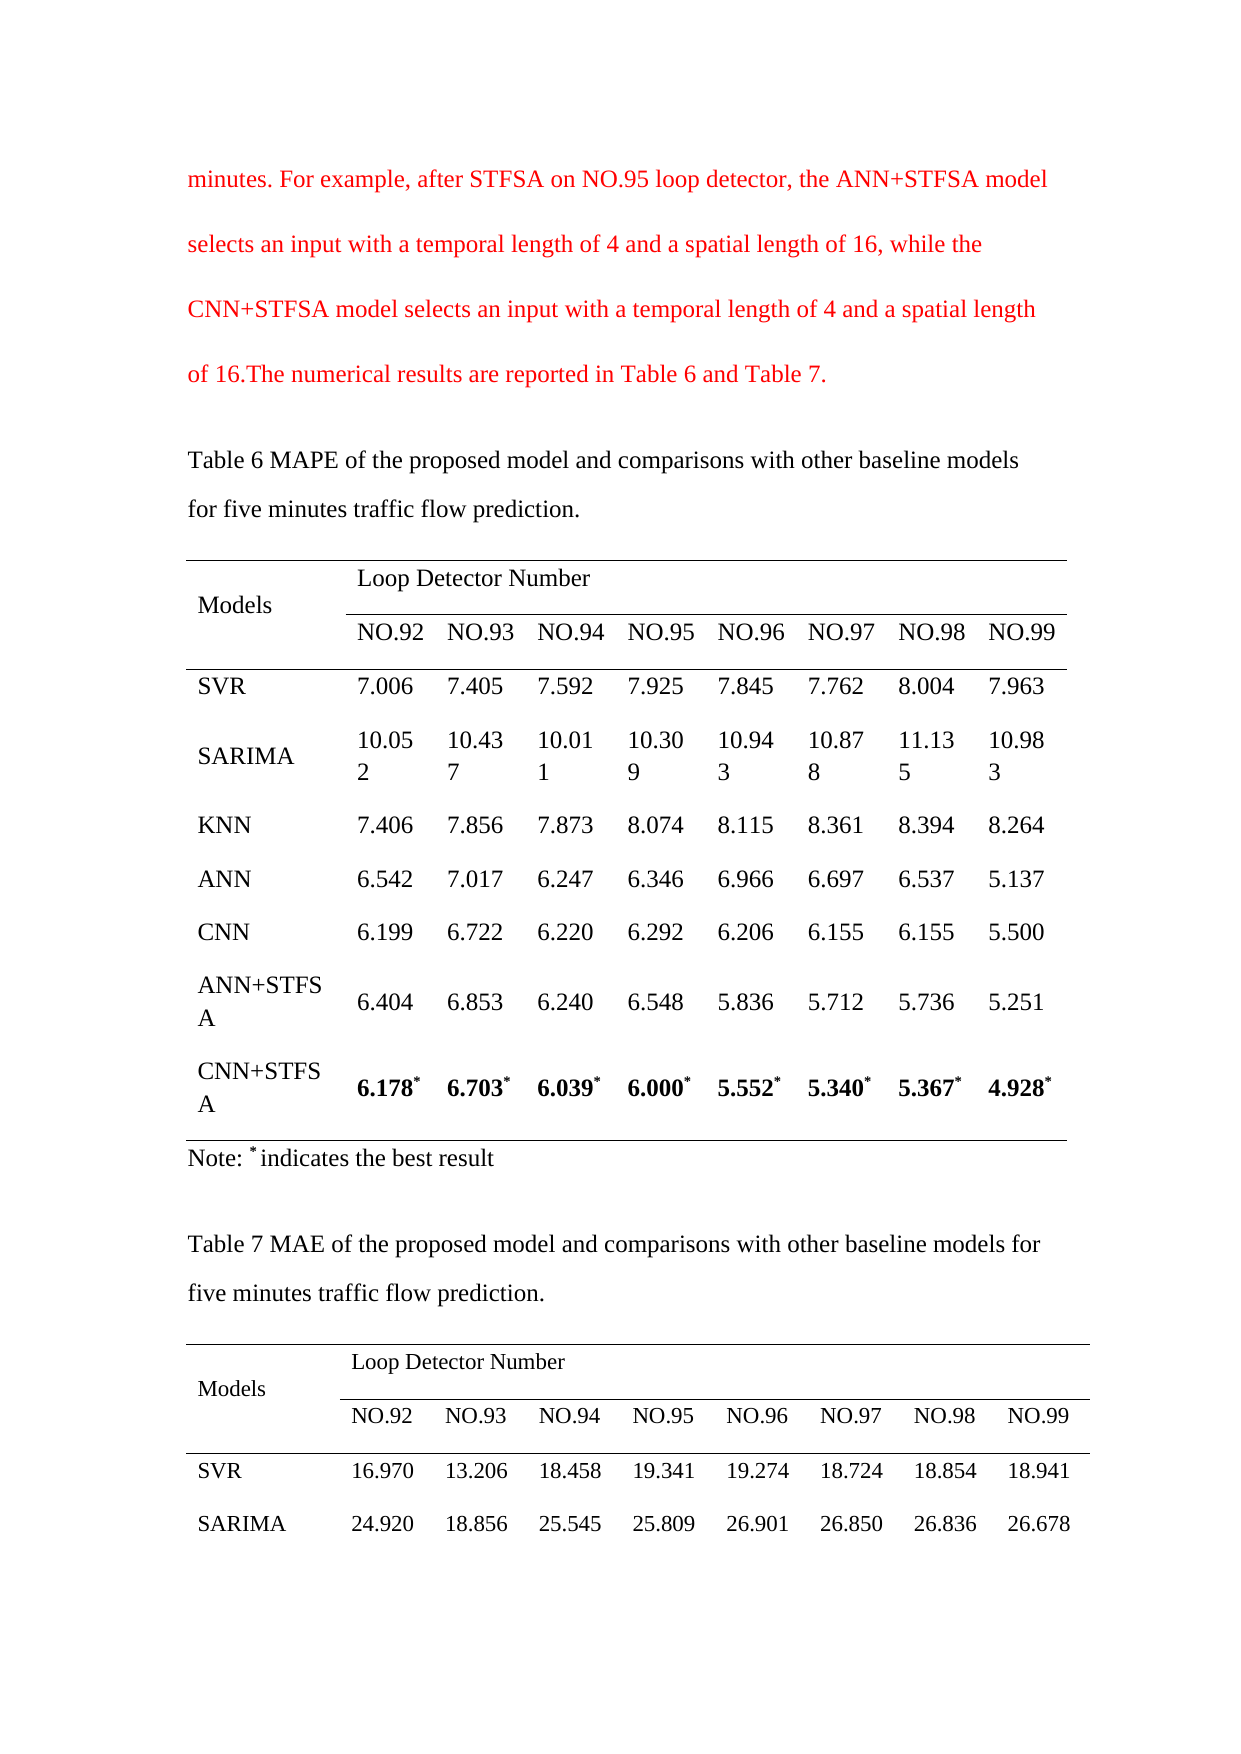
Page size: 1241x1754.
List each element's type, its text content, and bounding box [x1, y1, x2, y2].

table_cell 10.437 [436, 723, 526, 809]
table_cell 5.552* [706, 1055, 796, 1140]
table_cell 8.115 [706, 809, 796, 862]
table_cell CNN+STFSA [186, 1055, 346, 1140]
table_cell 7.406 [346, 809, 436, 862]
table_cell 7.592 [526, 670, 616, 723]
table_cell 10.983 [977, 723, 1067, 809]
table_cell 6.155 [796, 915, 887, 969]
table_cell 8.074 [616, 809, 706, 862]
table_cell NO.97 [796, 615, 887, 668]
table_cell 5.367* [887, 1055, 977, 1140]
table_cell 5.712 [796, 969, 887, 1054]
table_cell NO.96 [715, 1400, 809, 1453]
table_cell 6.220 [526, 915, 616, 969]
table_cell 16.970 [340, 1454, 433, 1507]
table_cell NO.96 [706, 615, 796, 668]
table_cell NO.93 [436, 615, 526, 668]
table_cell 18.724 [809, 1454, 902, 1507]
table_cell 26.850 [809, 1507, 902, 1561]
table_cell 6.292 [616, 915, 706, 969]
table_cell 6.178* [346, 1055, 436, 1140]
table_cell 6.155 [887, 915, 977, 969]
table_cell 10.878 [796, 723, 887, 809]
table_cell 19.341 [621, 1454, 715, 1507]
table_cell 6.966 [706, 862, 796, 915]
table_header Loop Detector Number [340, 1345, 1090, 1398]
table_cell NO.99 [996, 1400, 1090, 1453]
table_cell 6.697 [796, 862, 887, 915]
table_cell 7.963 [977, 670, 1067, 723]
table_cell CNN [186, 915, 346, 969]
table_cell 6.548 [616, 969, 706, 1054]
table_header Loop Detector Number [346, 561, 1067, 614]
table_cell SVR [186, 670, 346, 723]
table_cell NO.95 [621, 1400, 715, 1453]
table_cell 6.853 [436, 969, 526, 1054]
table_cell NO.98 [887, 615, 977, 668]
title Table 6 MAPE of the proposed model and comparisons with other baseline models for five minutes traffic flow prediction. [187, 443, 1053, 524]
table_cell ANN+STFSA [186, 969, 346, 1054]
table_cell 7.006 [346, 670, 436, 723]
table_cell 7.017 [436, 862, 526, 915]
table_cell 24.920 [340, 1507, 433, 1561]
table_cell 11.135 [887, 723, 977, 809]
table_cell 18.941 [996, 1454, 1090, 1507]
table_cell 8.361 [796, 809, 887, 862]
table_cell 6.346 [616, 862, 706, 915]
text Note: * indicates the best result [187, 1141, 1053, 1174]
table_cell 6.703* [436, 1055, 526, 1140]
table_cell 5.836 [706, 969, 796, 1054]
table_cell 25.545 [527, 1507, 621, 1561]
table_cell 8.264 [977, 809, 1067, 862]
table_cell 6.537 [887, 862, 977, 915]
table_cell 10.309 [616, 723, 706, 809]
table_cell 5.500 [977, 915, 1067, 969]
table_cell NO.95 [616, 615, 706, 668]
table_cell NO.94 [526, 615, 616, 668]
table_cell 13.206 [434, 1454, 527, 1507]
table_cell 5.137 [977, 862, 1067, 915]
table_cell NO.93 [434, 1400, 527, 1453]
table_header Models [186, 561, 346, 668]
table_cell 5.736 [887, 969, 977, 1054]
table_cell 6.039* [526, 1055, 616, 1140]
table_cell NO.99 [977, 615, 1067, 668]
table_cell 8.004 [887, 670, 977, 723]
table_cell 10.011 [526, 723, 616, 809]
table_cell 6.247 [526, 862, 616, 915]
table_cell 25.809 [621, 1507, 715, 1561]
table_cell 19.274 [715, 1454, 809, 1507]
table_cell 7.925 [616, 670, 706, 723]
table_cell 26.836 [903, 1507, 996, 1561]
table_cell 6.240 [526, 969, 616, 1054]
table_cell 10.943 [706, 723, 796, 809]
table_cell SARIMA [186, 1507, 340, 1561]
table_header Models [186, 1345, 340, 1453]
table_cell 26.678 [996, 1507, 1090, 1561]
table_cell 6.722 [436, 915, 526, 969]
table_cell 4.928* [977, 1055, 1067, 1140]
table_cell KNN [186, 809, 346, 862]
table_cell 5.340* [796, 1055, 887, 1140]
table_cell 10.052 [346, 723, 436, 809]
table_cell 7.405 [436, 670, 526, 723]
table_cell 8.394 [887, 809, 977, 862]
table_cell 18.458 [527, 1454, 621, 1507]
title Table 7 MAE of the proposed model and comparisons with other baseline models for five minutes traffic flow prediction. [187, 1228, 1053, 1309]
table_cell 18.854 [903, 1454, 996, 1507]
table_cell SVR [186, 1454, 340, 1507]
table_cell 18.856 [434, 1507, 527, 1561]
table_cell 7.856 [436, 809, 526, 862]
table_cell 7.762 [796, 670, 887, 723]
table_cell 26.901 [715, 1507, 809, 1561]
table_cell NO.94 [527, 1400, 621, 1453]
table_cell 6.000* [616, 1055, 706, 1140]
table_cell 7.873 [526, 809, 616, 862]
table_cell 6.199 [346, 915, 436, 969]
table_cell 6.206 [706, 915, 796, 969]
table_cell SARIMA [186, 723, 346, 809]
table_cell NO.92 [346, 615, 436, 668]
table_cell ANN [186, 862, 346, 915]
table_cell 7.845 [706, 670, 796, 723]
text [187, 162, 1053, 389]
table_cell 5.251 [977, 969, 1067, 1054]
table_cell 6.404 [346, 969, 436, 1054]
table_cell NO.97 [809, 1400, 902, 1453]
table_cell NO.92 [340, 1400, 433, 1453]
table_cell NO.98 [903, 1400, 996, 1453]
table_cell 6.542 [346, 862, 436, 915]
